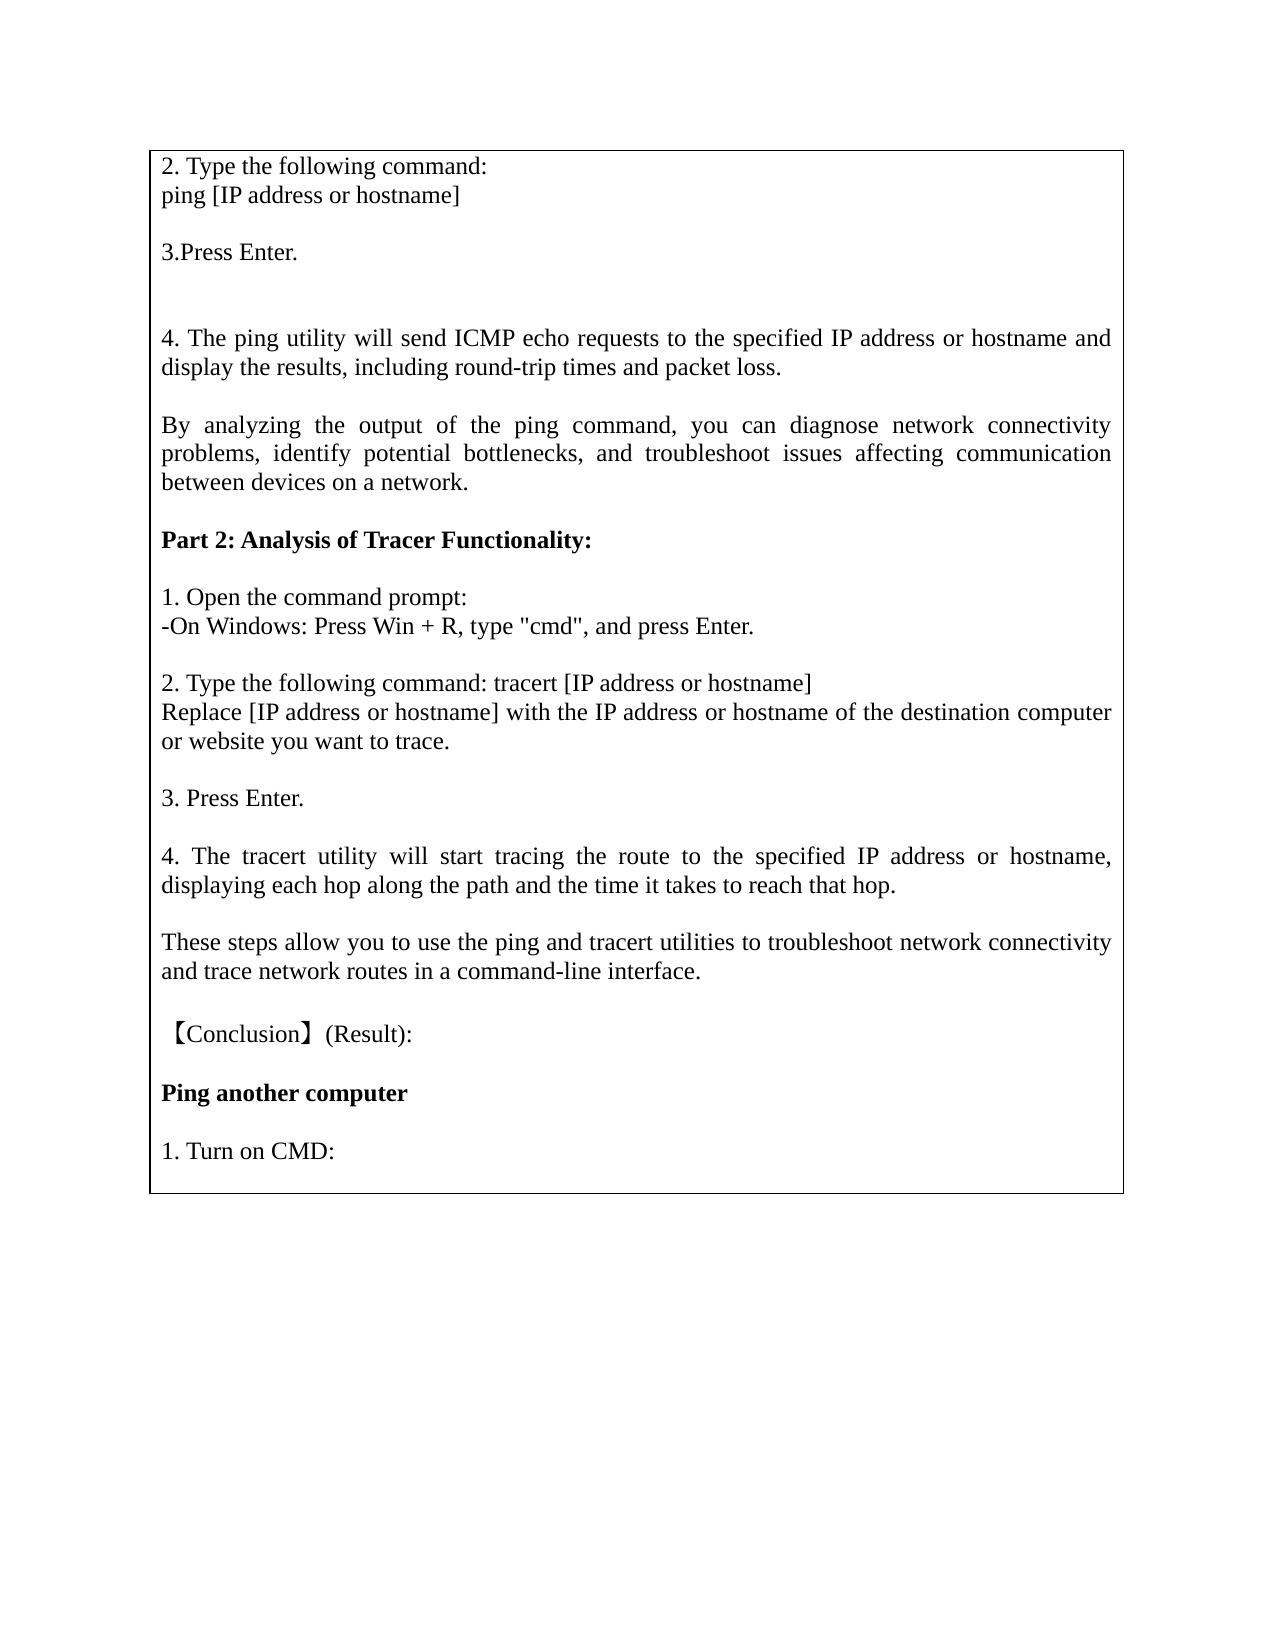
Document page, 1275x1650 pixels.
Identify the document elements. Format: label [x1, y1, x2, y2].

table_cell [151, 151, 1123, 1193]
